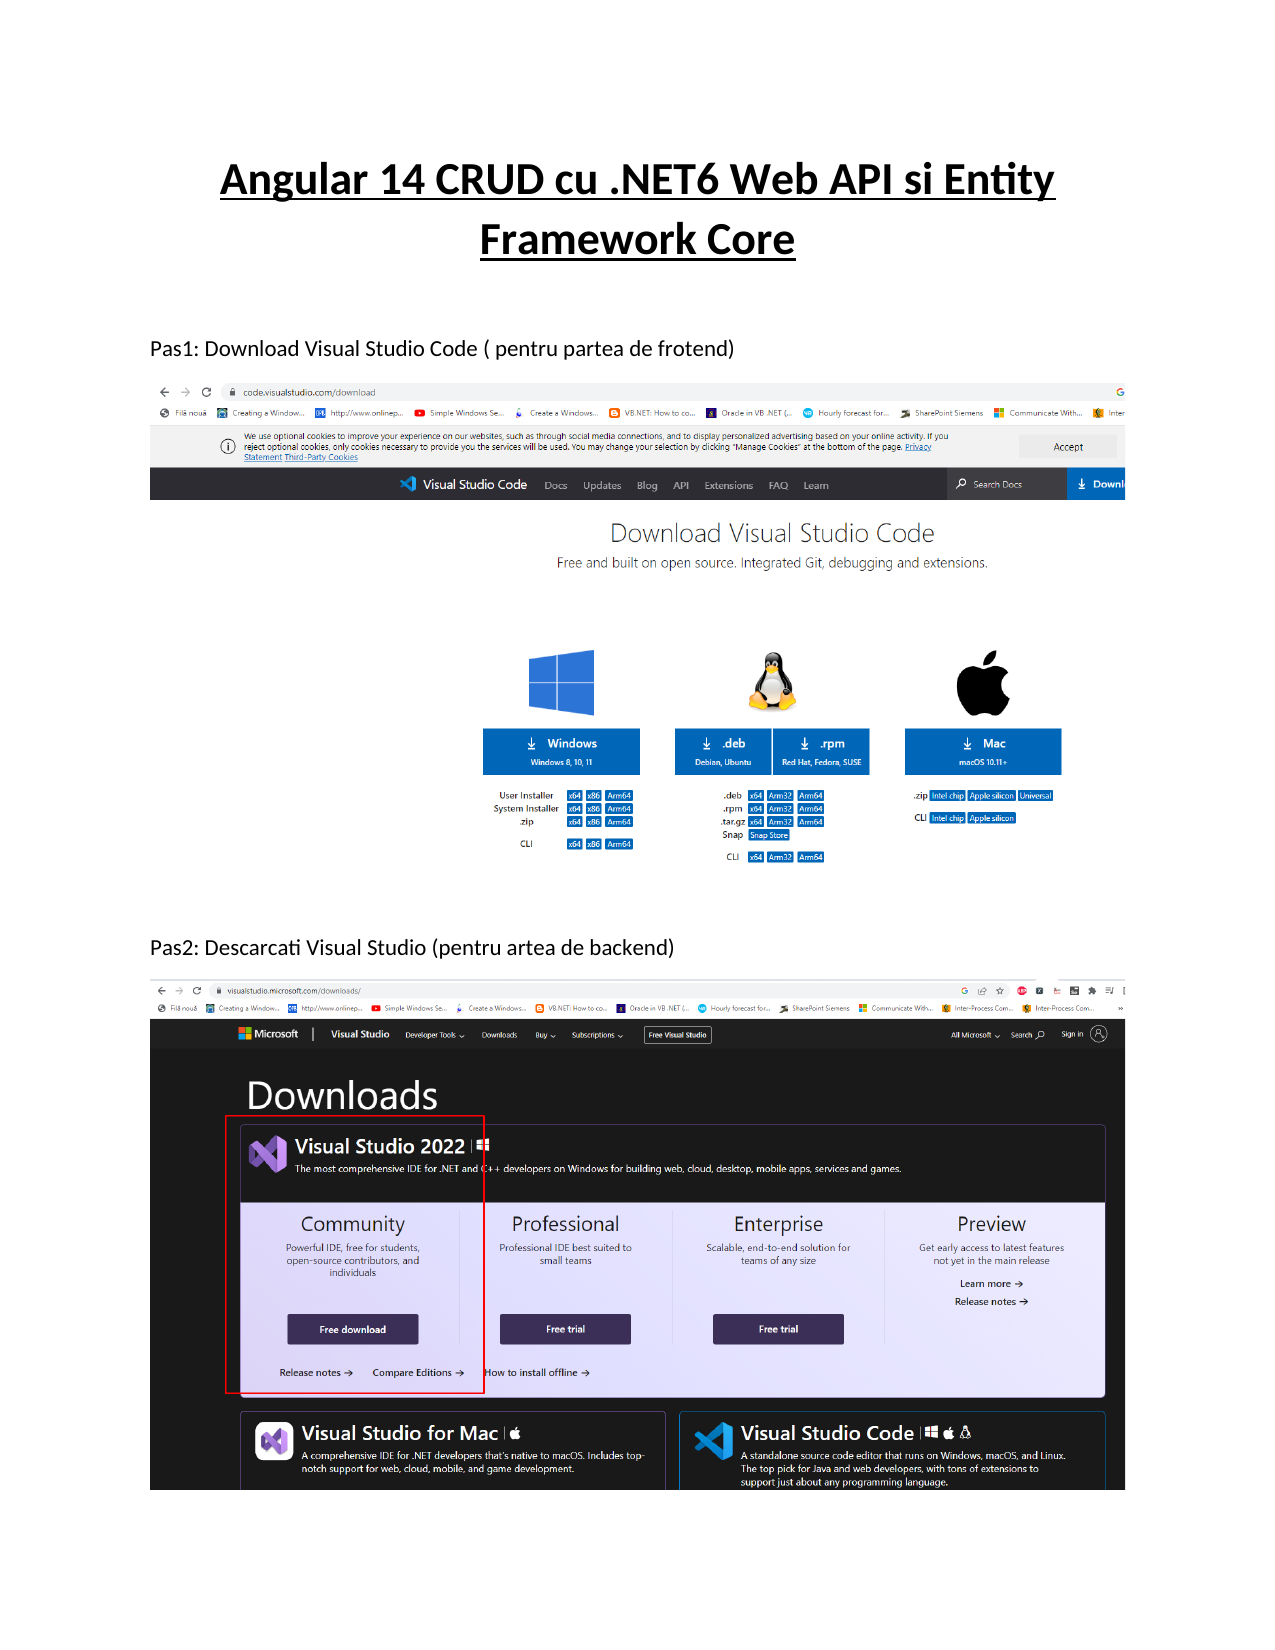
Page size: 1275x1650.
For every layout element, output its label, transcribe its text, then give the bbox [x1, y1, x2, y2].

text Pas2: Descarcati Visual Studio (pentru artea de backend) [150, 933, 1125, 961]
text Pas1: Download Visual Studio Code ( pentru partea de frotend) [150, 334, 1125, 362]
text Angular 14 CRUD cu .NET6 Web API si Entity Framework Core [150, 150, 1125, 266]
picture [150, 381, 1125, 914]
picture [150, 979, 1125, 1490]
